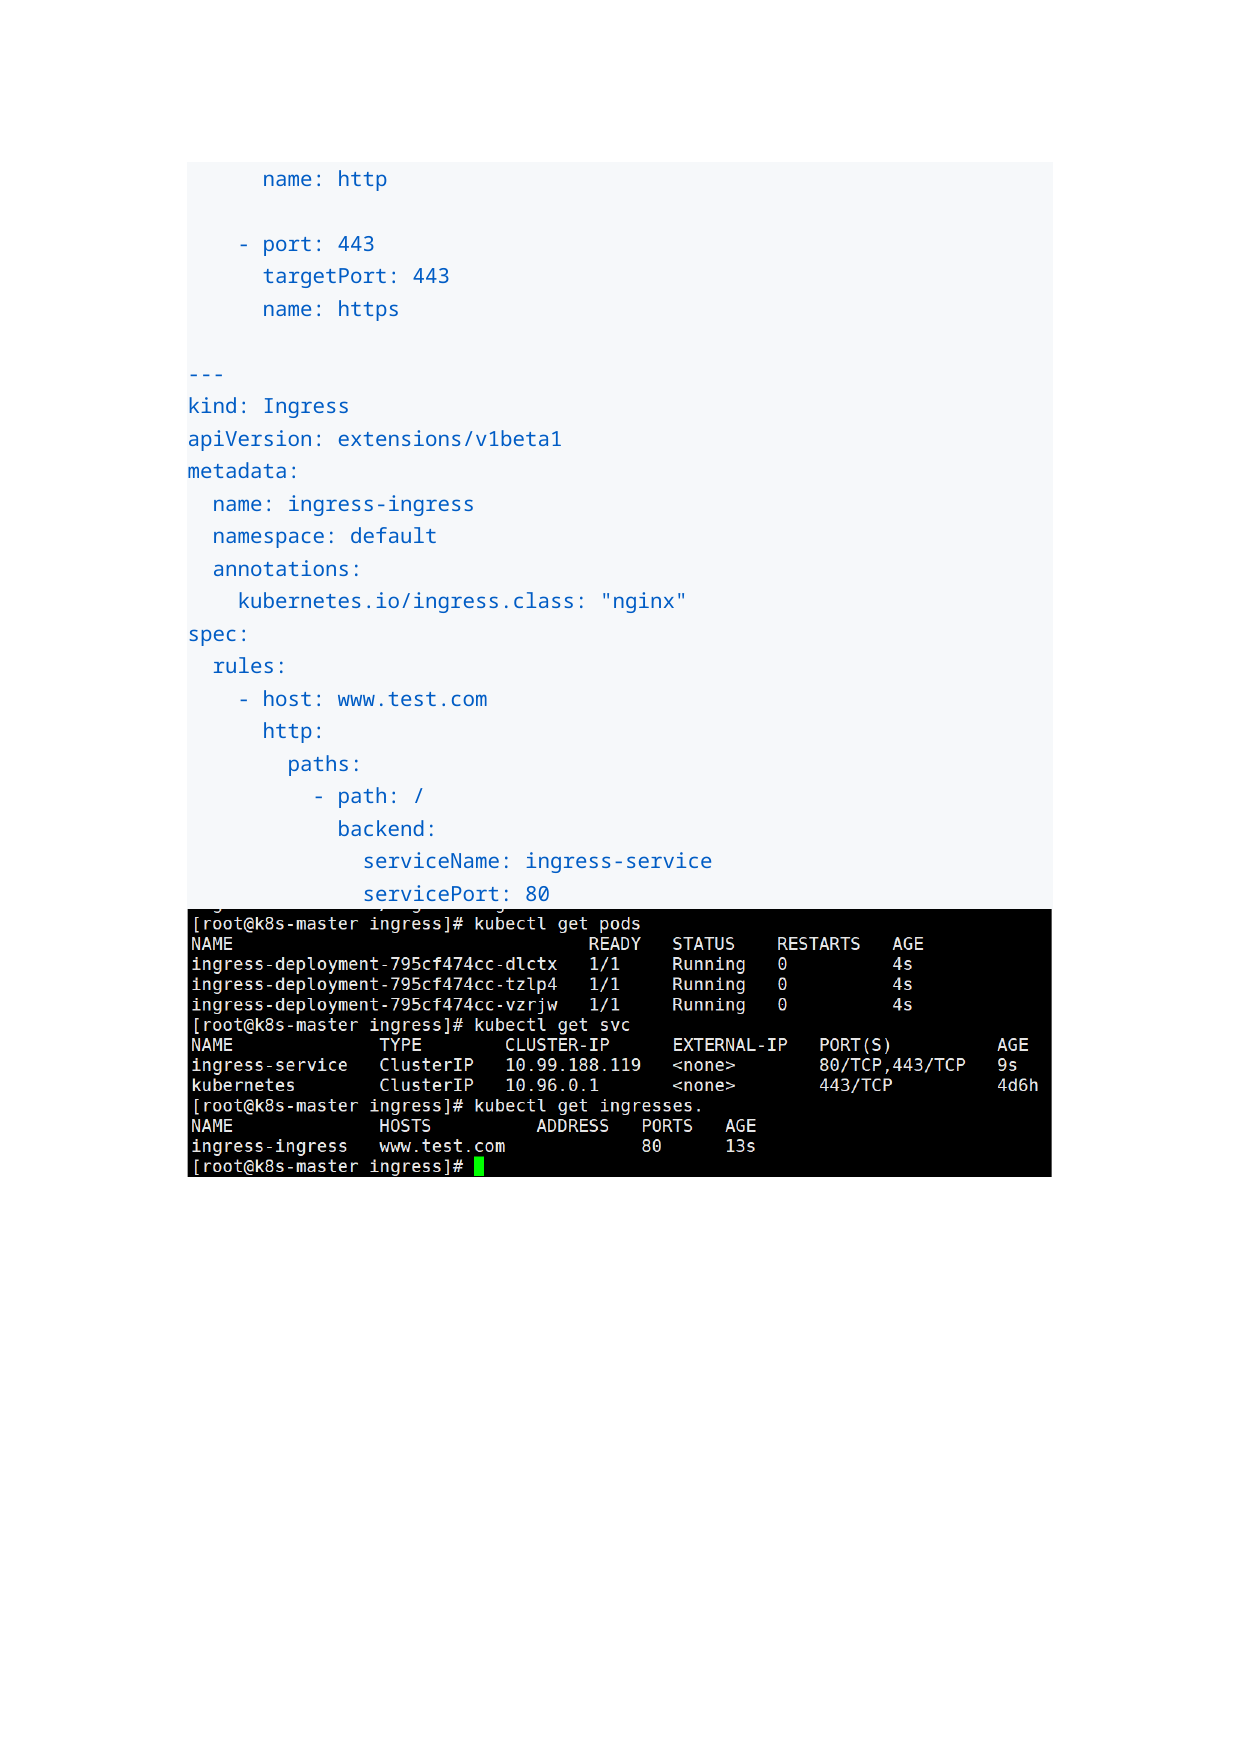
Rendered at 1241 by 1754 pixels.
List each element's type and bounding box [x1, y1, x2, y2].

picture [187, 909, 1052, 1177]
text [187, 162, 1053, 909]
